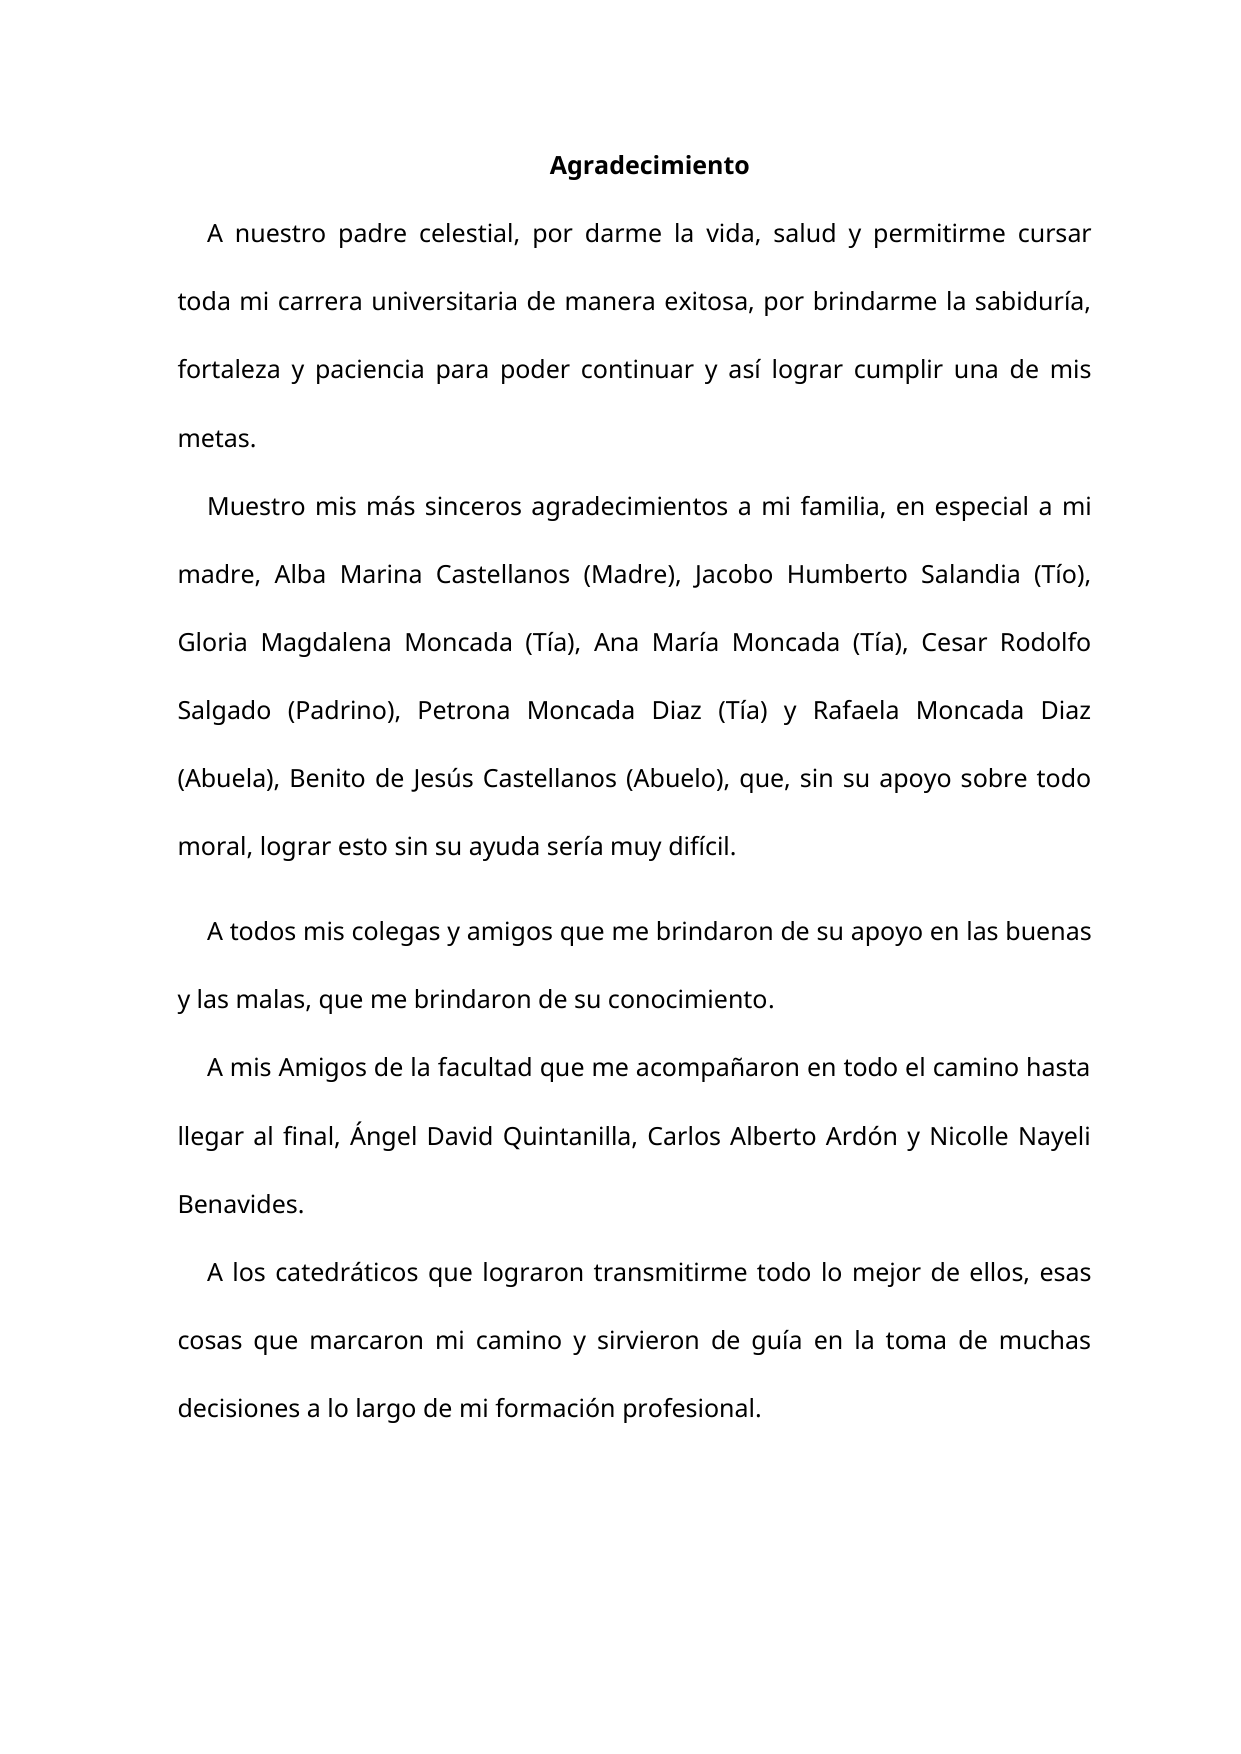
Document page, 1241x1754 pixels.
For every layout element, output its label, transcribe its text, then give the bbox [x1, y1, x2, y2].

text Agradecimiento [177, 148, 1092, 182]
text Muestro mis más sinceros agradecimientos a mi familia, en especial a mi madre, Alba Marina Castellanos (Madre), Jacobo Humberto Salandia (Tío), Gloria Magdalena Moncada (Tía), Ana María Moncada (Tía), Cesar Rodolfo Salgado (Padrino), Petrona Moncada Diaz (Tía) y Rafaela Moncada Diaz (Abuela), Benito de Jesús Castellanos (Abuelo), que, sin su apoyo sobre todo moral, lograr esto sin su ayuda sería muy difícil. [177, 488, 1092, 863]
text A todos mis colegas y amigos que me brindaron de su apoyo en las buenas y las malas, que me brindaron de su conocimiento. [177, 914, 1092, 1016]
text A los catedráticos que lograron transmitirme todo lo mejor de ellos, esas cosas que marcaron mi camino y sirvieron de guía en la toma de muchas decisiones a lo largo de mi formación profesional. [177, 1254, 1092, 1425]
text A nuestro padre celestial, por darme la vida, salud y permitirme cursar toda mi carrera universitaria de manera exitosa, por brindarme la sabiduría, fortaleza y paciencia para poder continuar y así lograr cumplir una de mis metas. [177, 216, 1092, 454]
text A mis Amigos de la facultad que me acompañaron en todo el camino hasta llegar al final, Ángel David Quintanilla, Carlos Alberto Ardón y Nicolle Nayeli Benavides. [177, 1050, 1092, 1220]
